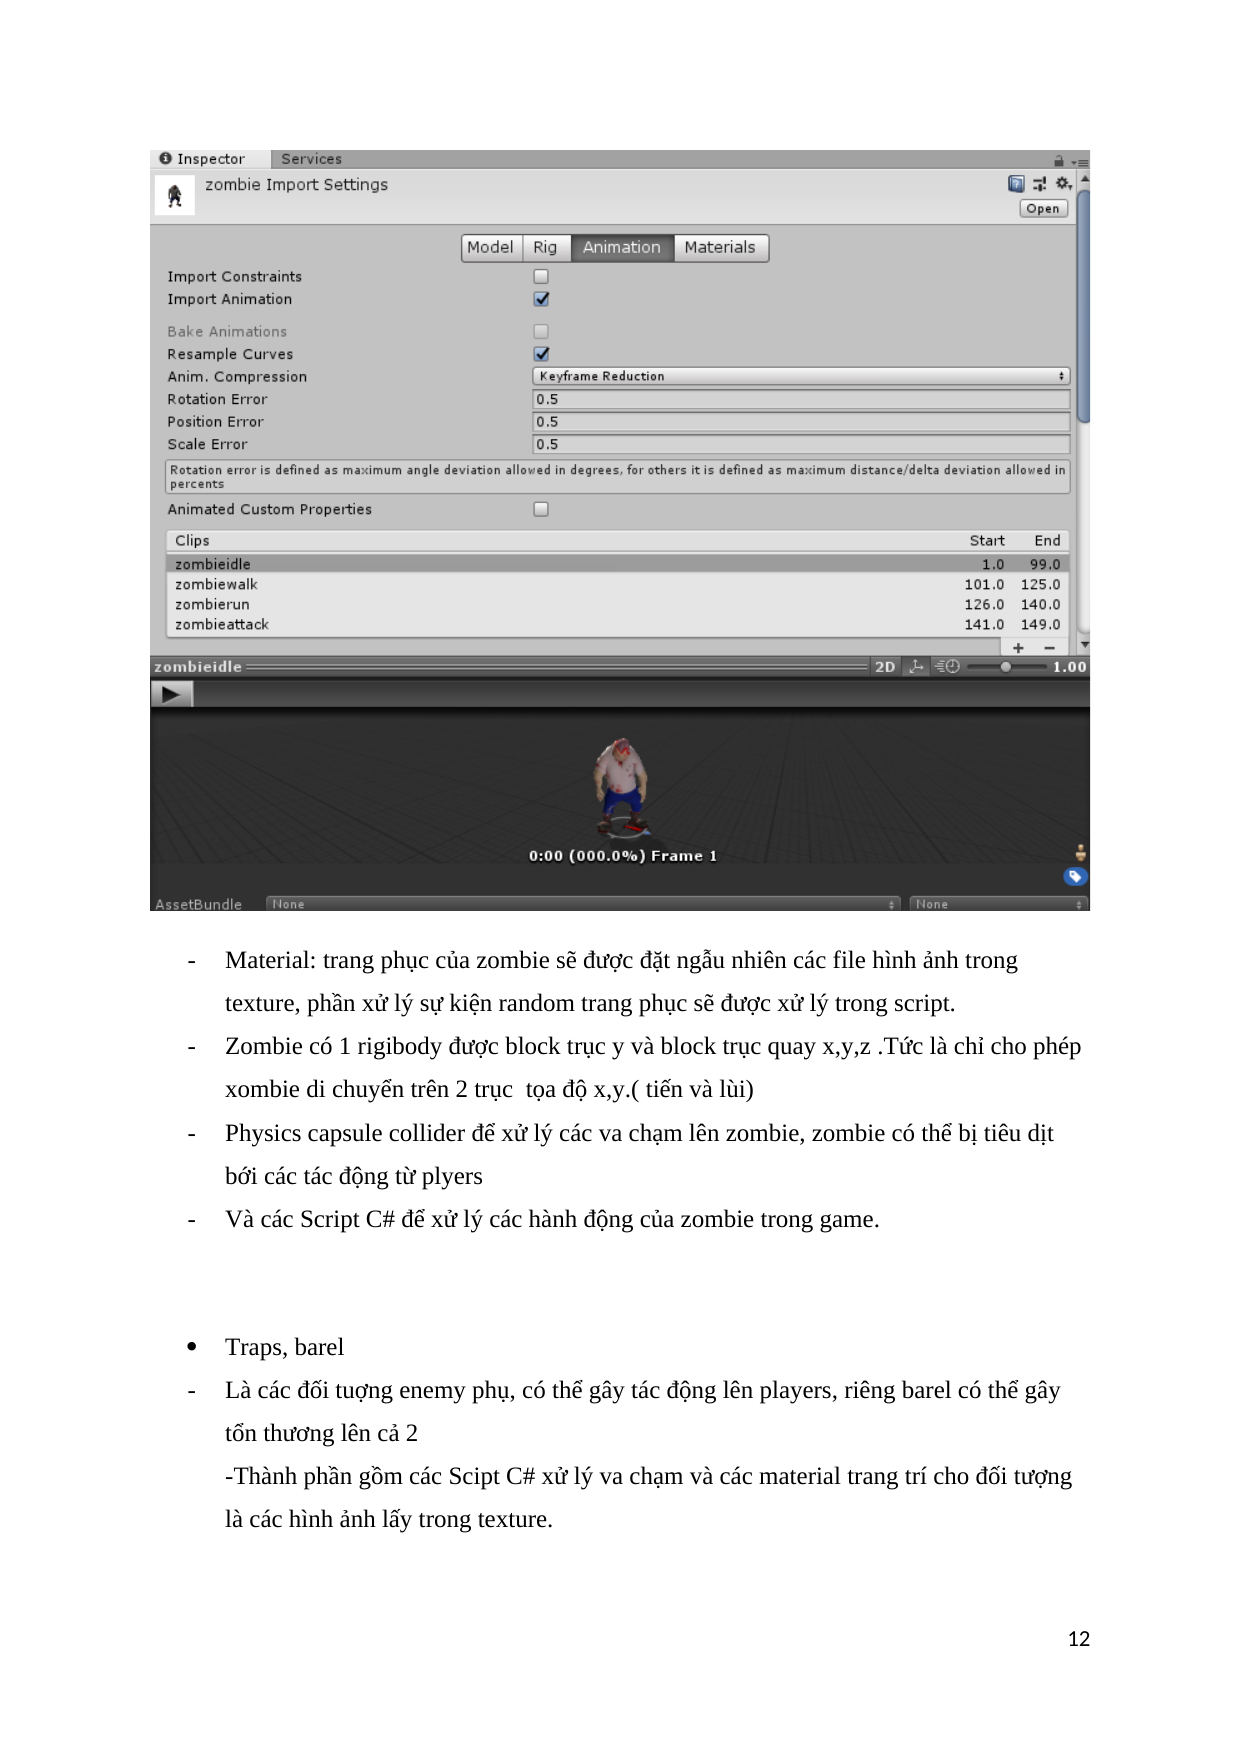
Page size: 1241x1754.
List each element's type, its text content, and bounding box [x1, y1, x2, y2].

list Là các đối tuợng enemy phụ, có thể gây tác động lên players, riêng barel có thể gây tổn thương lên cả 2 [187, 1375, 1090, 1447]
picture [150, 150, 1091, 911]
list -Thành phần gồm các Scipt C# xử lý va chạm và các material trang trí cho đối tượng là các hình ảnh lấy trong texture. [225, 1461, 1090, 1533]
list Material: trang phục của zombie sẽ được đặt ngẫu nhiên các file hình ảnh trong texture, phần xử lý sự kiện random trang phục sẽ được xử lý trong script. [187, 945, 1090, 1017]
list Zombie có 1 rigibody được block trục y và block trục quay x,y,z .Tức là chỉ cho phép xombie di chuyển trên 2 trục tọa độ x,y.( tiến và lùi) [187, 1031, 1090, 1103]
list Traps, barel [187, 1332, 1090, 1361]
list Và các Script C# để xử lý các hành động của zombie trong game. [187, 1204, 1090, 1233]
list Physics capsule collider để xử lý các va chạm lên zombie, zombie có thể bị tiêu dịt bới các tác động từ plyers [187, 1118, 1090, 1189]
